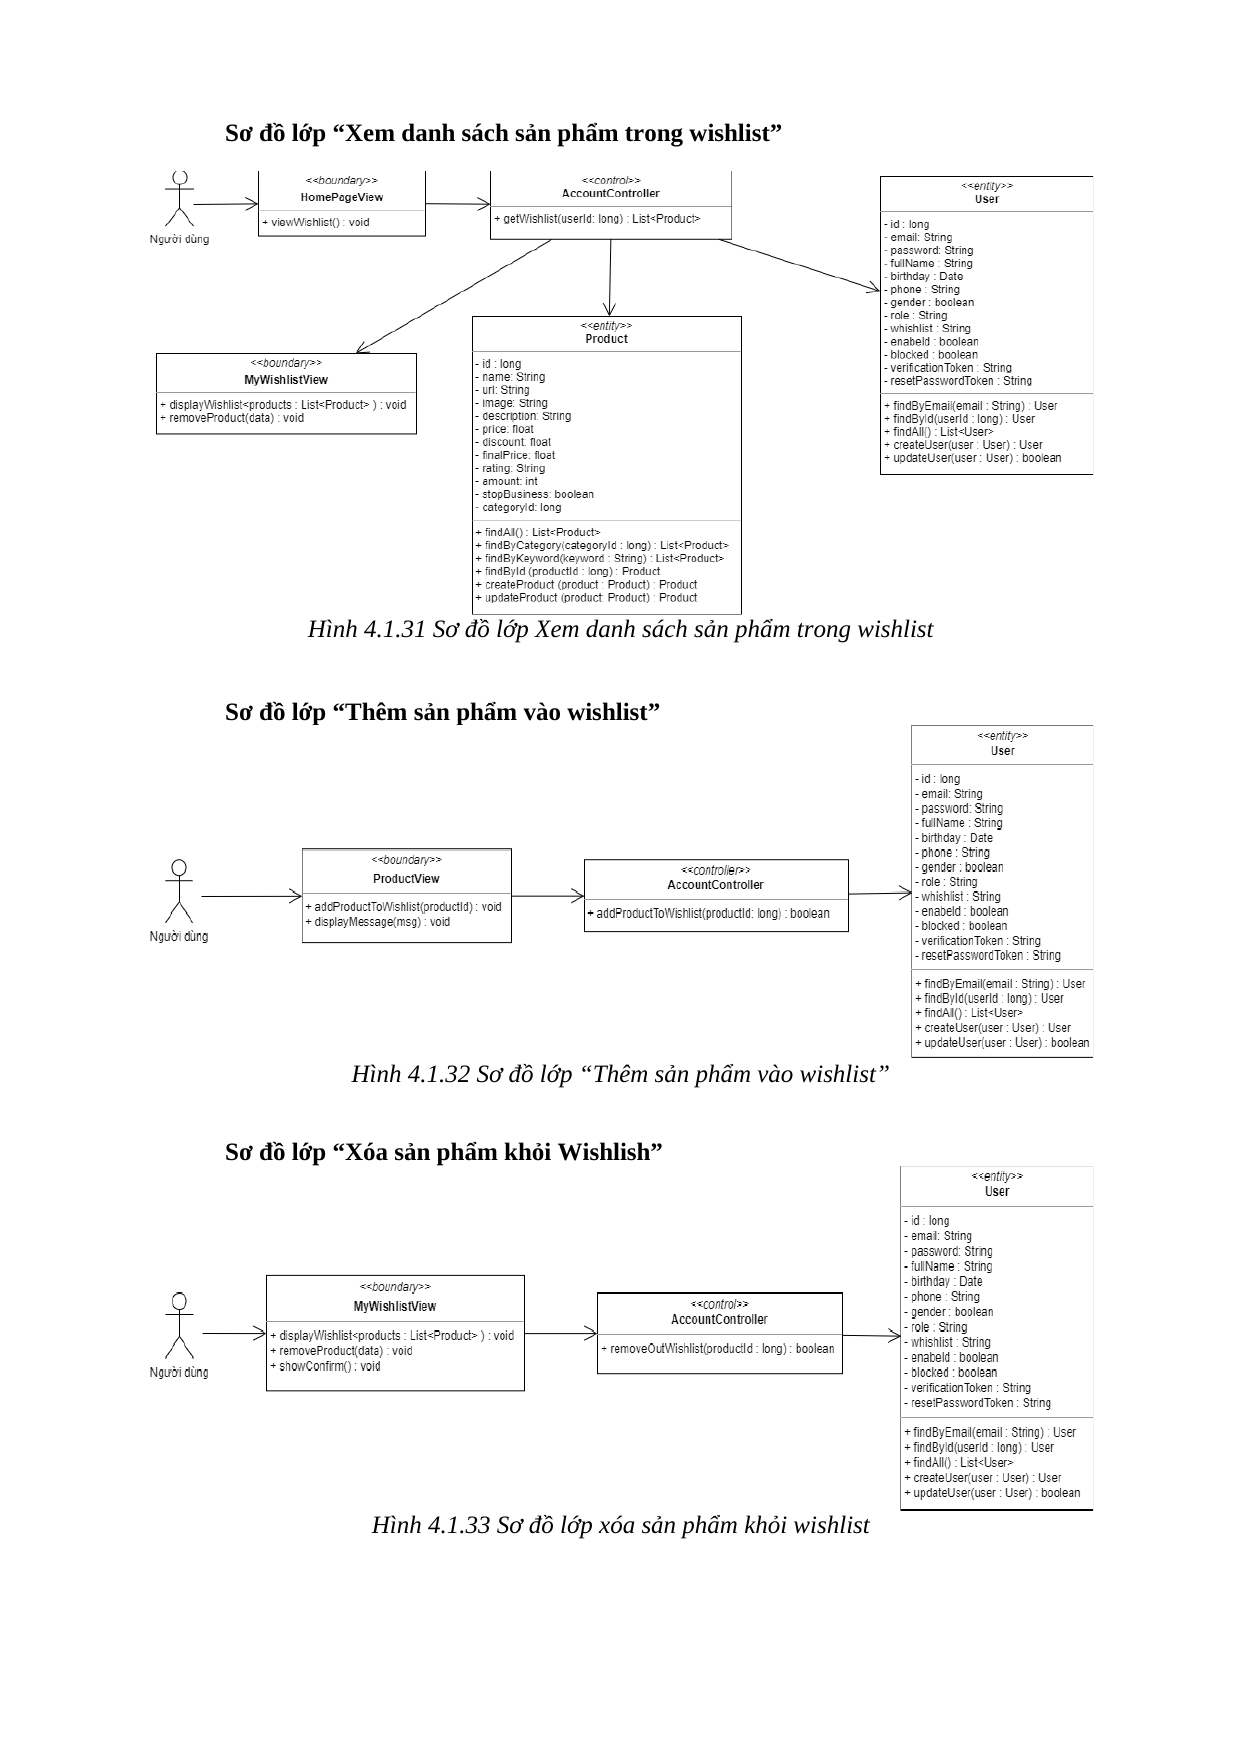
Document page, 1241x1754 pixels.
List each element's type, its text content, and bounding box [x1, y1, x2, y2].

subtitle Sơ đồ lớp “Xem danh sách sản phẩm trong wishlist” [150, 118, 1094, 147]
picture [150, 1166, 1094, 1511]
picture [150, 171, 1094, 615]
subtitle Sơ đồ lớp “Xóa sản phẩm khỏi Wishlish” [150, 1137, 1094, 1166]
subtitle Sơ đồ lớp “Thêm sản phẩm vào wishlist” [150, 697, 1094, 725]
picture [150, 725, 1094, 1060]
